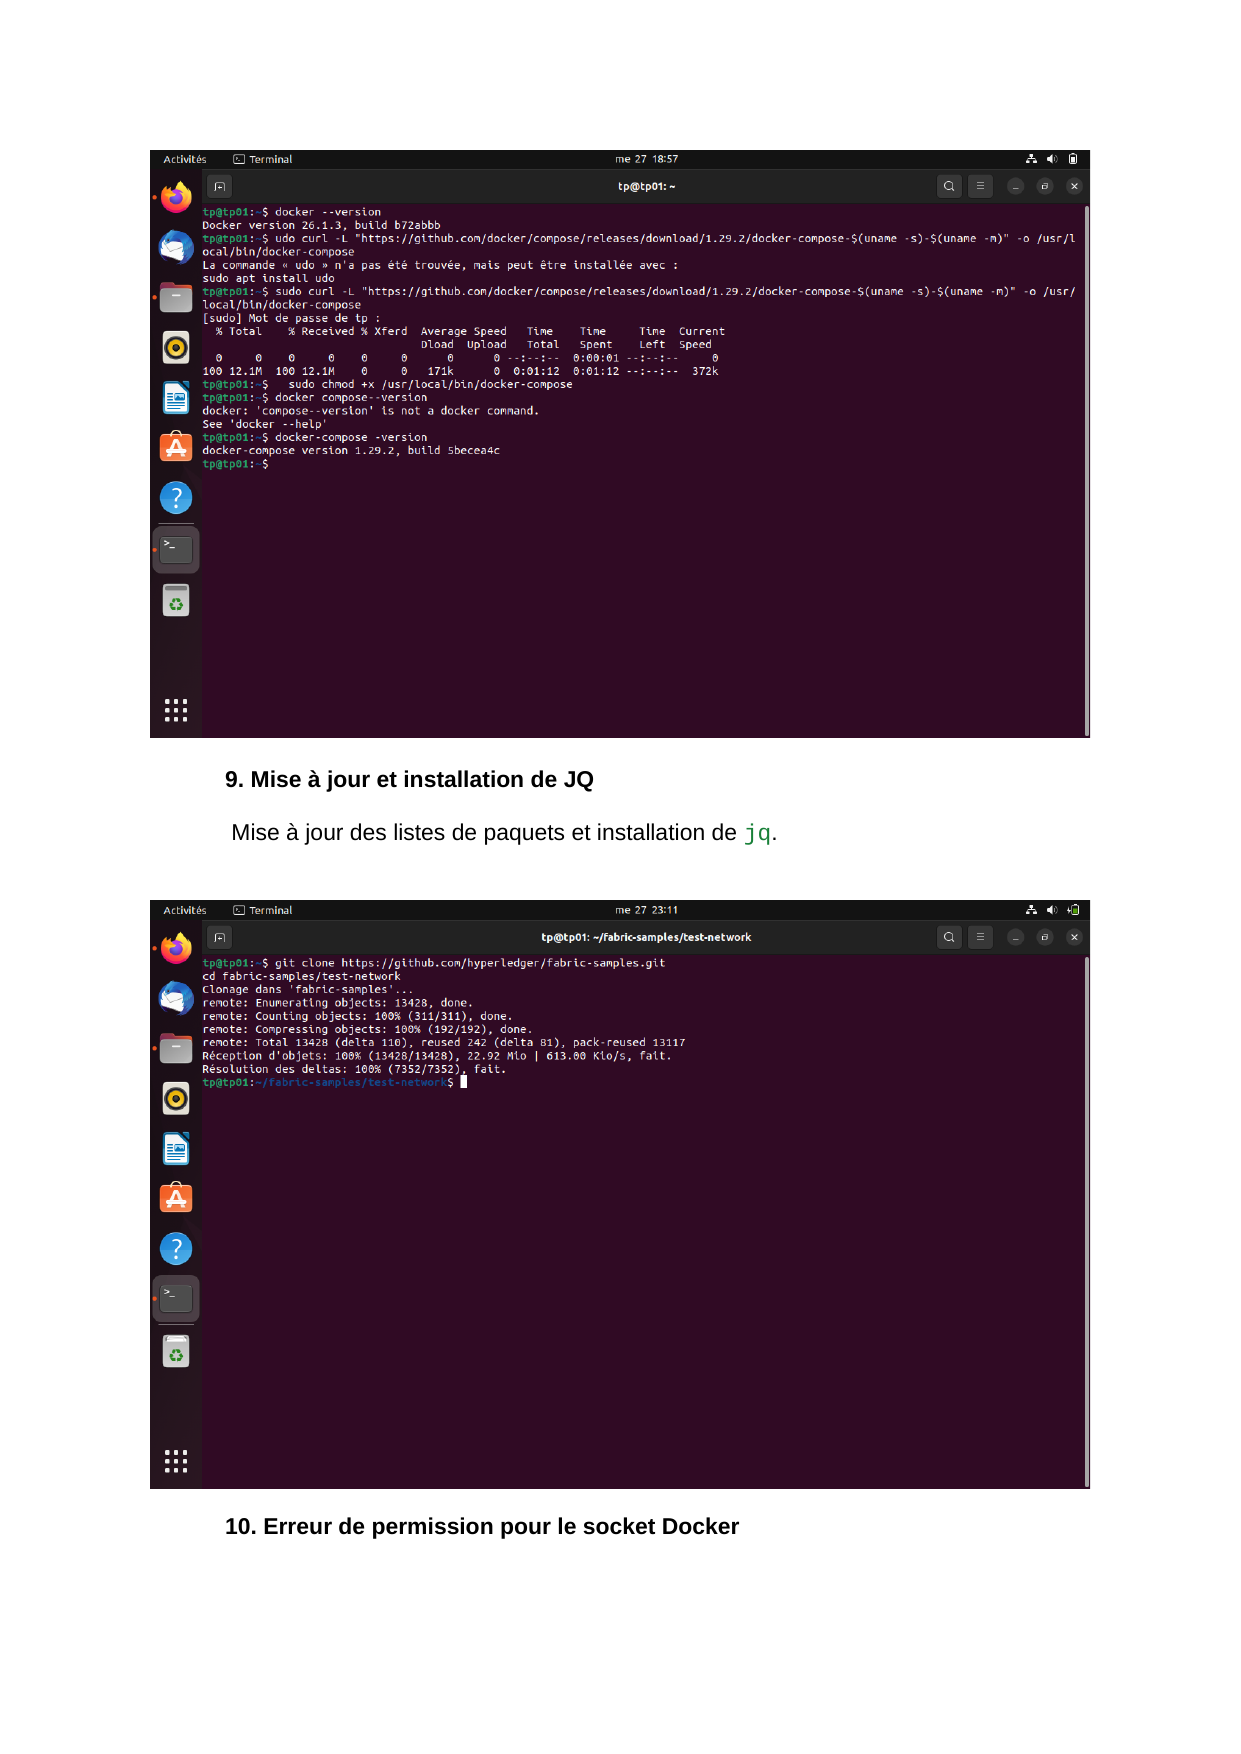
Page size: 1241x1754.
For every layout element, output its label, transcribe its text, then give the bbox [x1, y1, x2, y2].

picture [150, 150, 1091, 738]
picture [150, 900, 1091, 1489]
text 10. Erreur de permission pour le socket Docker [225, 1513, 1090, 1594]
text 9. Mise à jour et installation de JQ Mise à jour des listes de paquets et installation de jq. [225, 766, 1090, 847]
